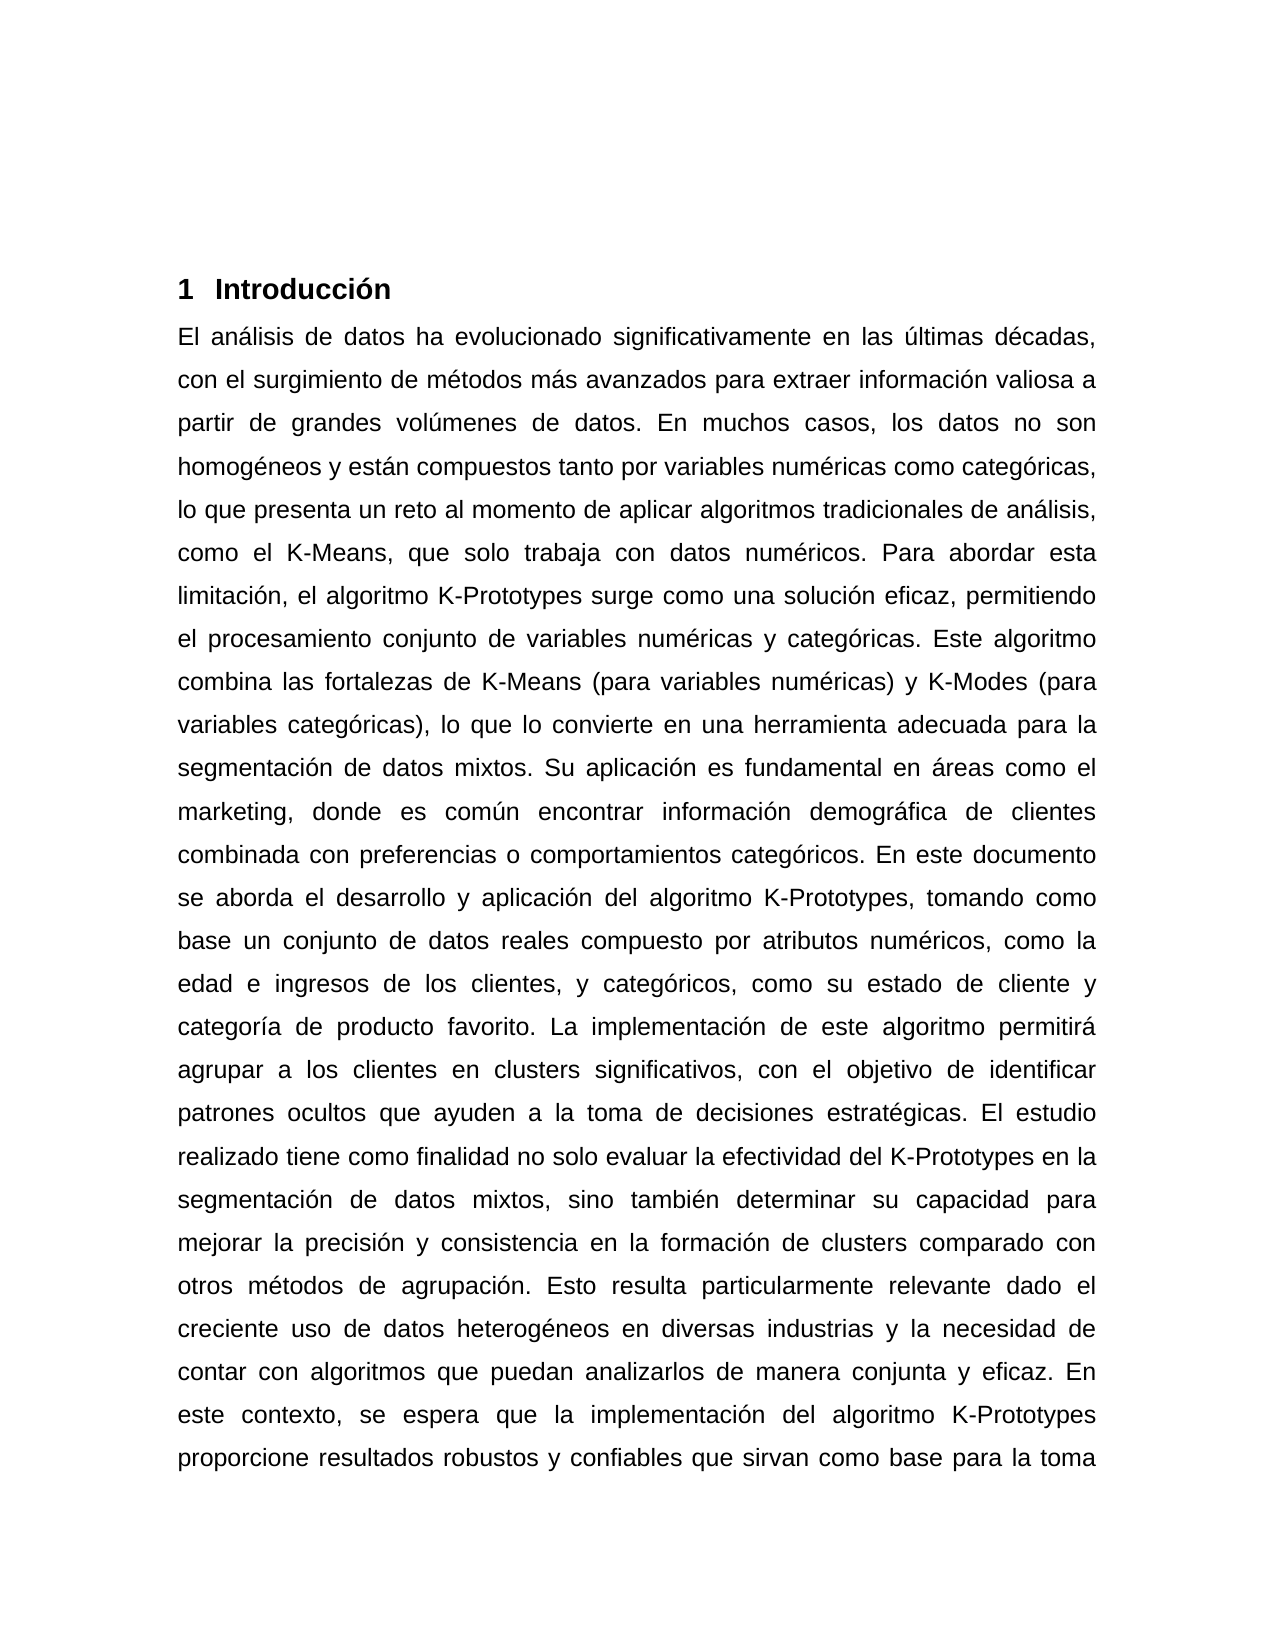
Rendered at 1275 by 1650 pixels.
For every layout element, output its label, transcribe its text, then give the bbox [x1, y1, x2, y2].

subtitle Introducción [177, 272, 1098, 305]
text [177, 322, 1098, 1472]
